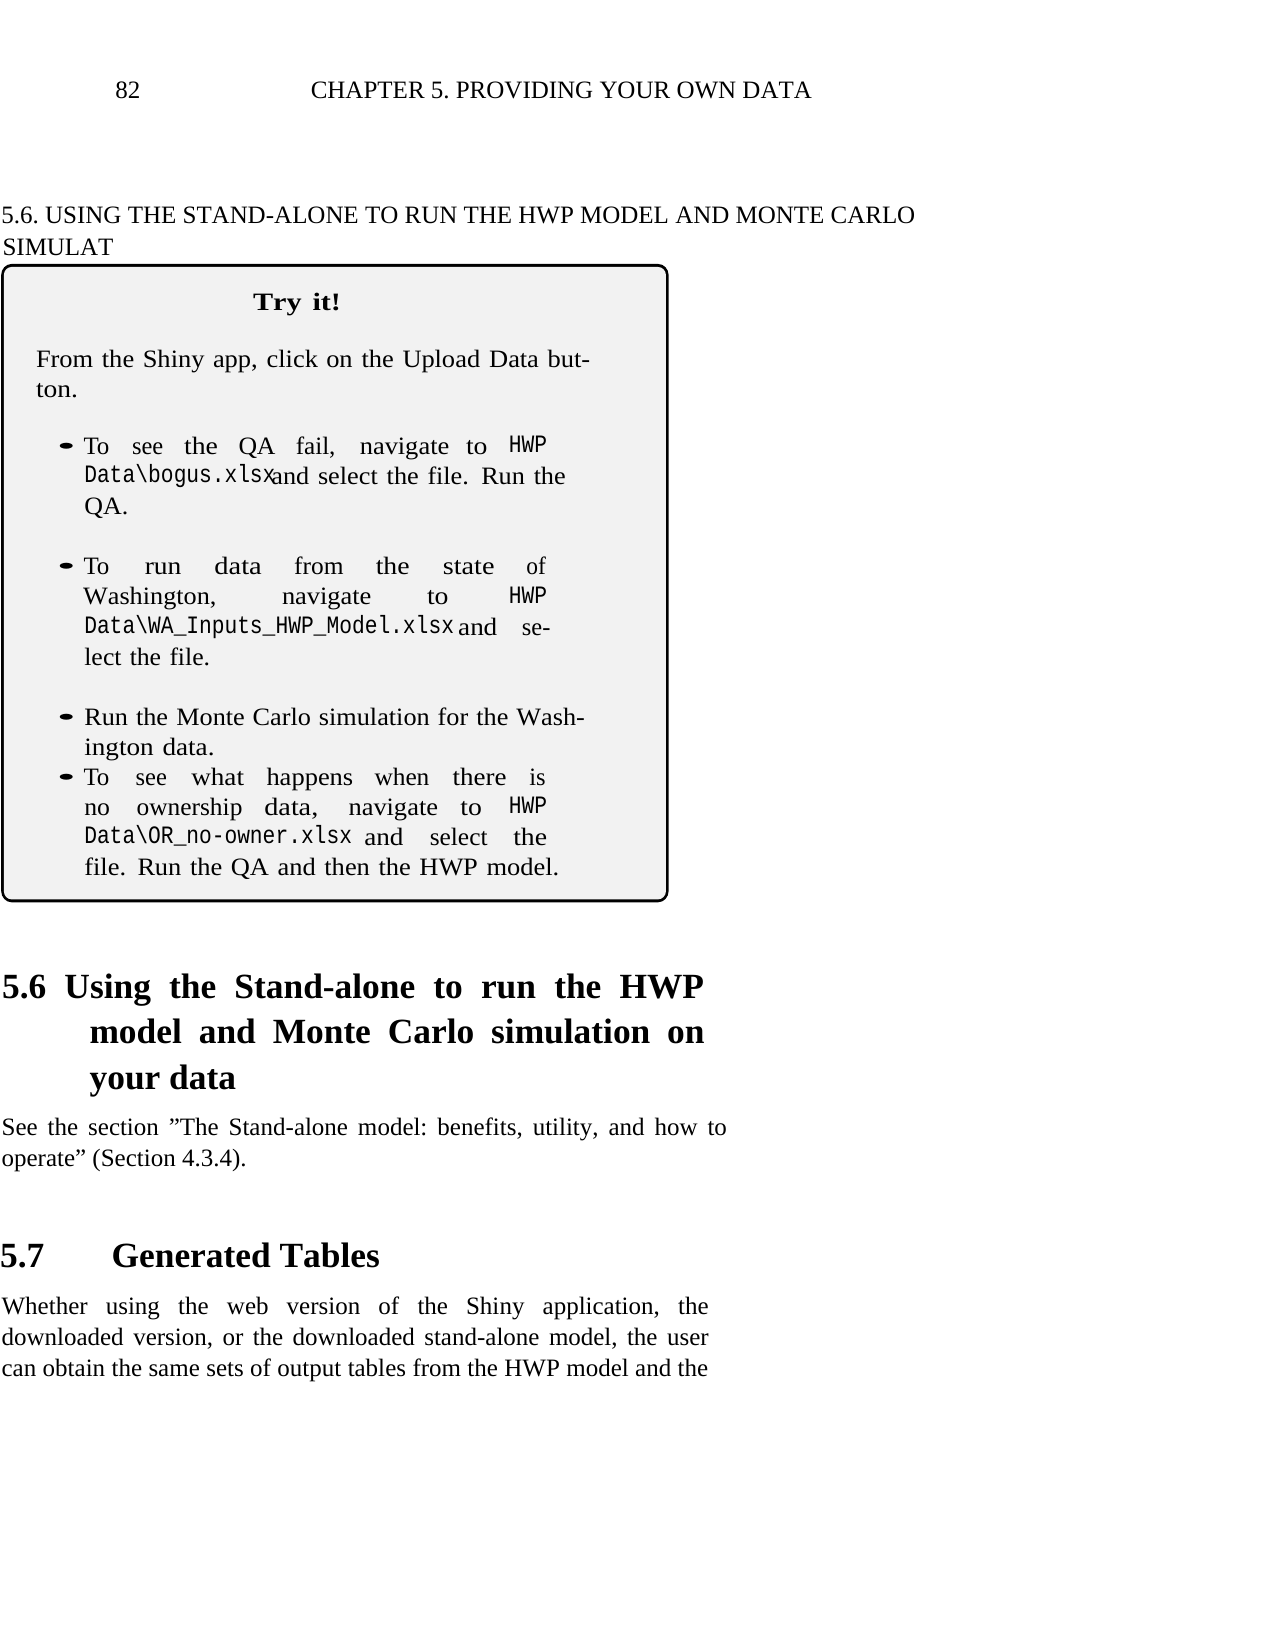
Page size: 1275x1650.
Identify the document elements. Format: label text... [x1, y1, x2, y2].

subtitle 5.6 Using the Stand-alone to run the HWP model and Monte Carlo simulation on your data [2, 966, 705, 1097]
text See the section ”The Stand-alone model: benefits, utility, and how to operate” (Section 4.3.4). [1, 1112, 728, 1172]
subtitle 5.6. USING THE STAND-ALONE TO RUN THE HWP MODEL AND MONTE CARLO SIMULAT [1, 201, 944, 260]
subtitle 5.7 Generated Tables [0, 1235, 944, 1276]
